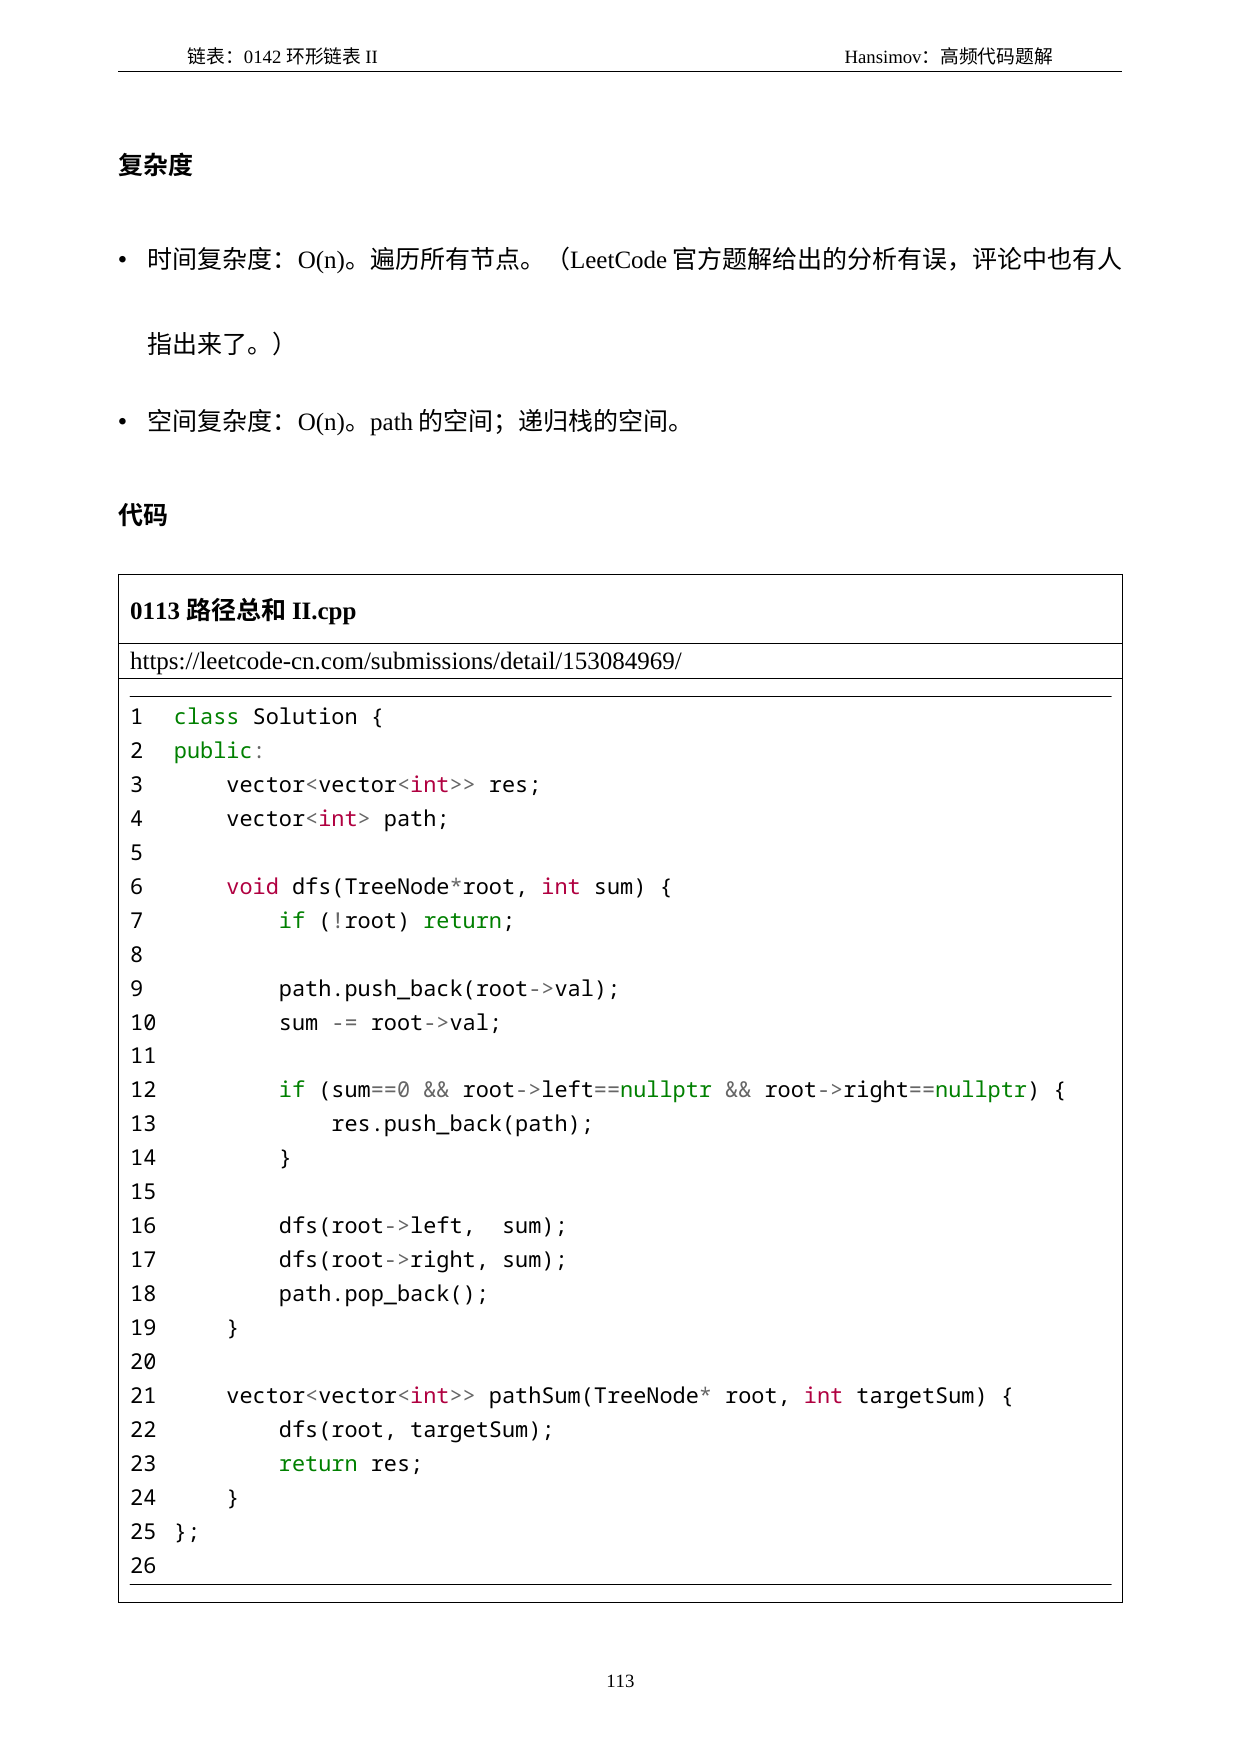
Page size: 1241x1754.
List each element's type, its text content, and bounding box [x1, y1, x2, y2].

text 空间复杂度：O(n)。path的空间；递归栈的空间。 [118, 386, 1122, 454]
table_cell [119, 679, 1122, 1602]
subtitle 复杂度 [118, 130, 1097, 198]
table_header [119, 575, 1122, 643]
text 时间复杂度：O(n)。遍历所有节点。（LeetCode官方题解给出的分析有误，评论中也有人指出来了。） [118, 224, 1122, 377]
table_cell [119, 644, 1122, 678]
subtitle 代码 [118, 480, 1097, 548]
